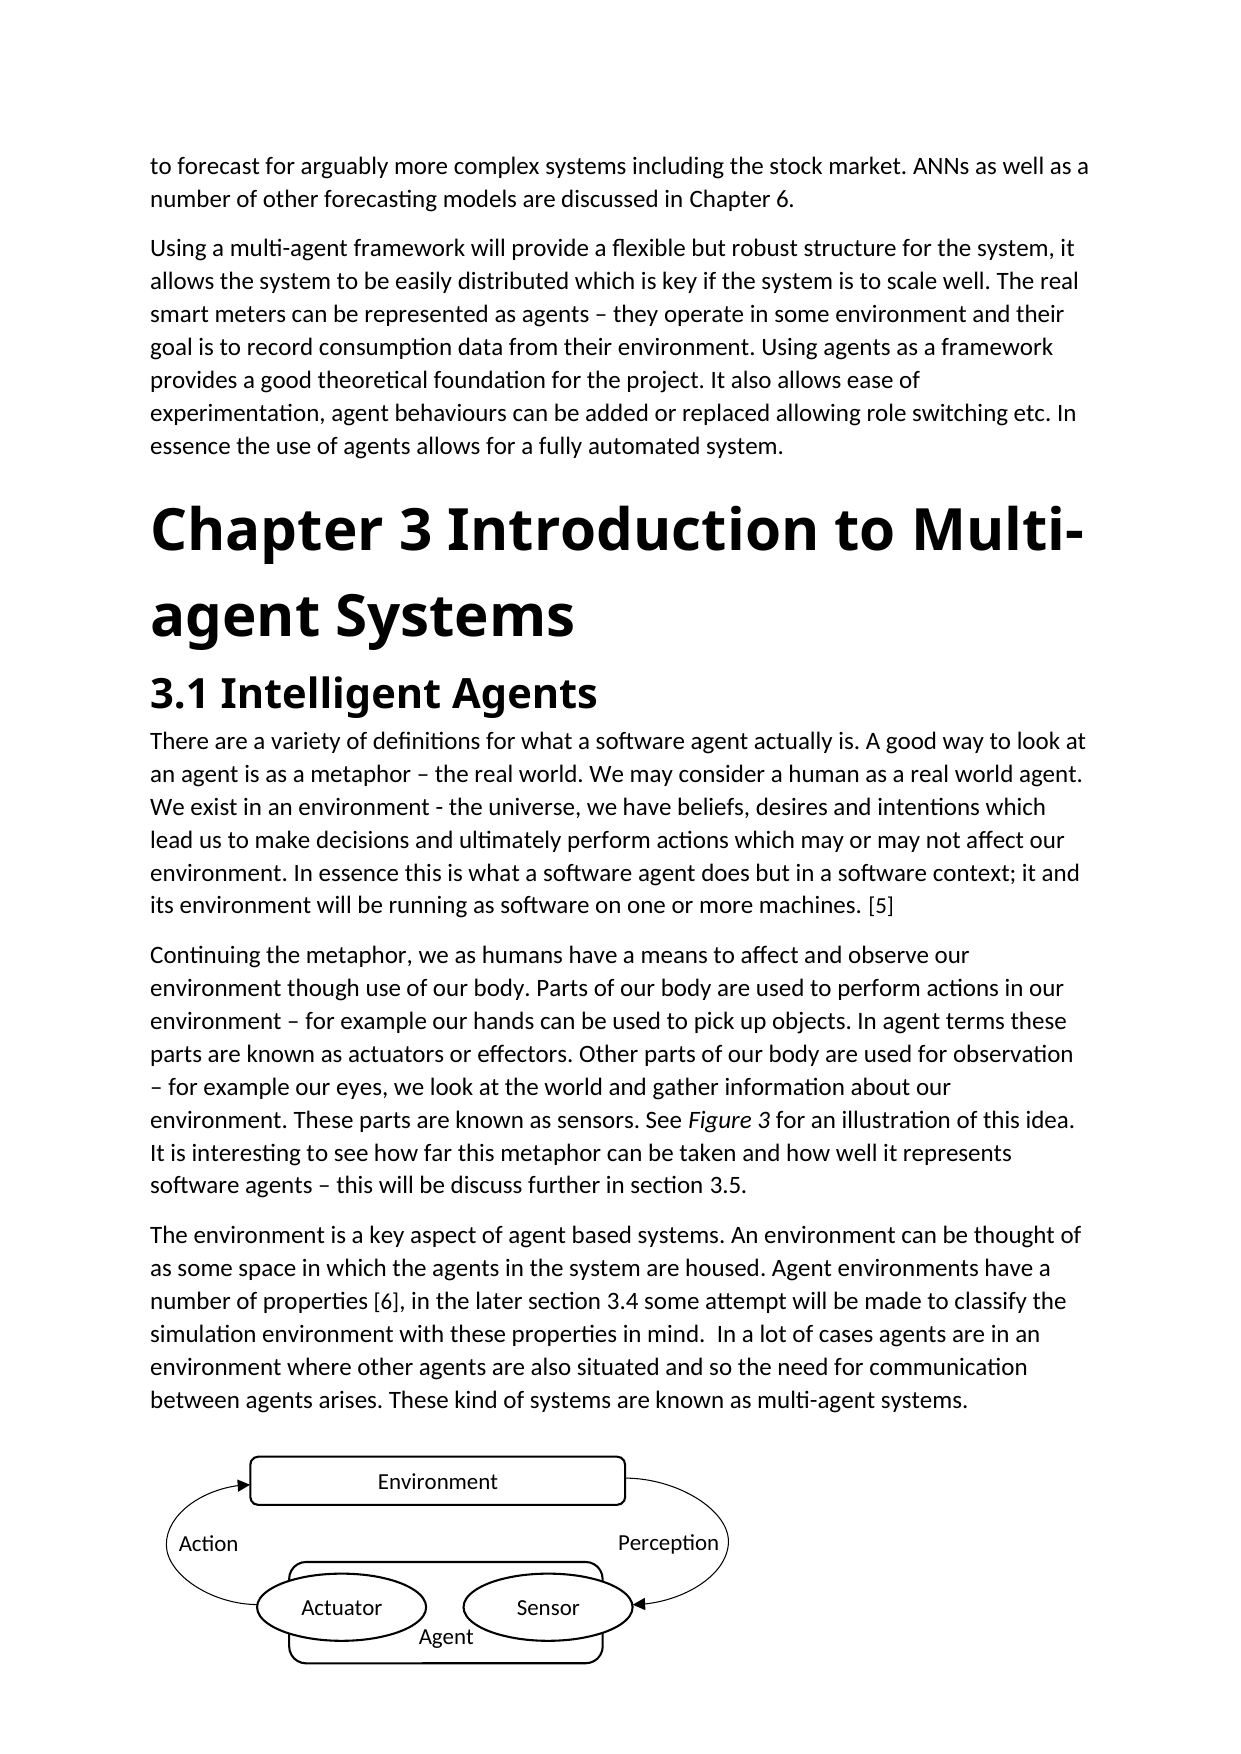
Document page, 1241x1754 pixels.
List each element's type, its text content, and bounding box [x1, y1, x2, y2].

text The environment is a key aspect of agent based systems. An environment can be thought of as some space in which the agents in the system are housed. Agent environments have a number of properties , in the later section 3.4 some attempt will be made to classify the simulation environment with these properties in mind. In a lot of cases agents are in an environment where other agents are also situated and so the need for communication between agents arises. These kind of systems are known as multi-agent systems. [150, 1219, 1090, 1414]
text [150, 150, 1090, 213]
subtitle Intelligent Agents [150, 664, 1090, 721]
subtitle Introduction to Multi-agent Systems [150, 488, 1090, 653]
text Using a multi-agent framework will provide a flexible but robust structure for the system, it allows the system to be easily distributed which is key if the system is to scale well. The real smart meters can be represented as agents – they operate in some environment and their goal is to record consumption data from their environment. Using agents as a framework provides a good theoretical foundation for the project. It also allows ease of experimentation, agent behaviours can be added or replaced allowing role switching etc. In essence the use of agents allows for a fully automated system. [150, 232, 1090, 461]
text Continuing the metaphor, we as humans have a means to affect and observe our environment though use of our body. Parts of our body are used to perform actions in our environment – for example our hands can be used to pick up objects. In agent terms these parts are known as actuators or effectors. Other parts of our body are used for observation – for example our eyes, we look at the world and gather information about our environment. These parts are known as sensors. See Figure 3 for an illustration of this idea. It is interesting to see how far this metaphor can be taken and how well it represents software agents – this will be discuss further in section 3.5. [150, 939, 1090, 1200]
text There are a variety of definitions for what a software agent actually is. A good way to look at an agent is as a metaphor – the real world. We may consider a human as a real world agent. We exist in an environment - the universe, we have beliefs, desires and intentions which lead us to make decisions and ultimately perform actions which may or may not affect our environment. In essence this is what a software agent does but in a software context; it and its environment will be running as software on one or more machines. [150, 725, 1090, 920]
